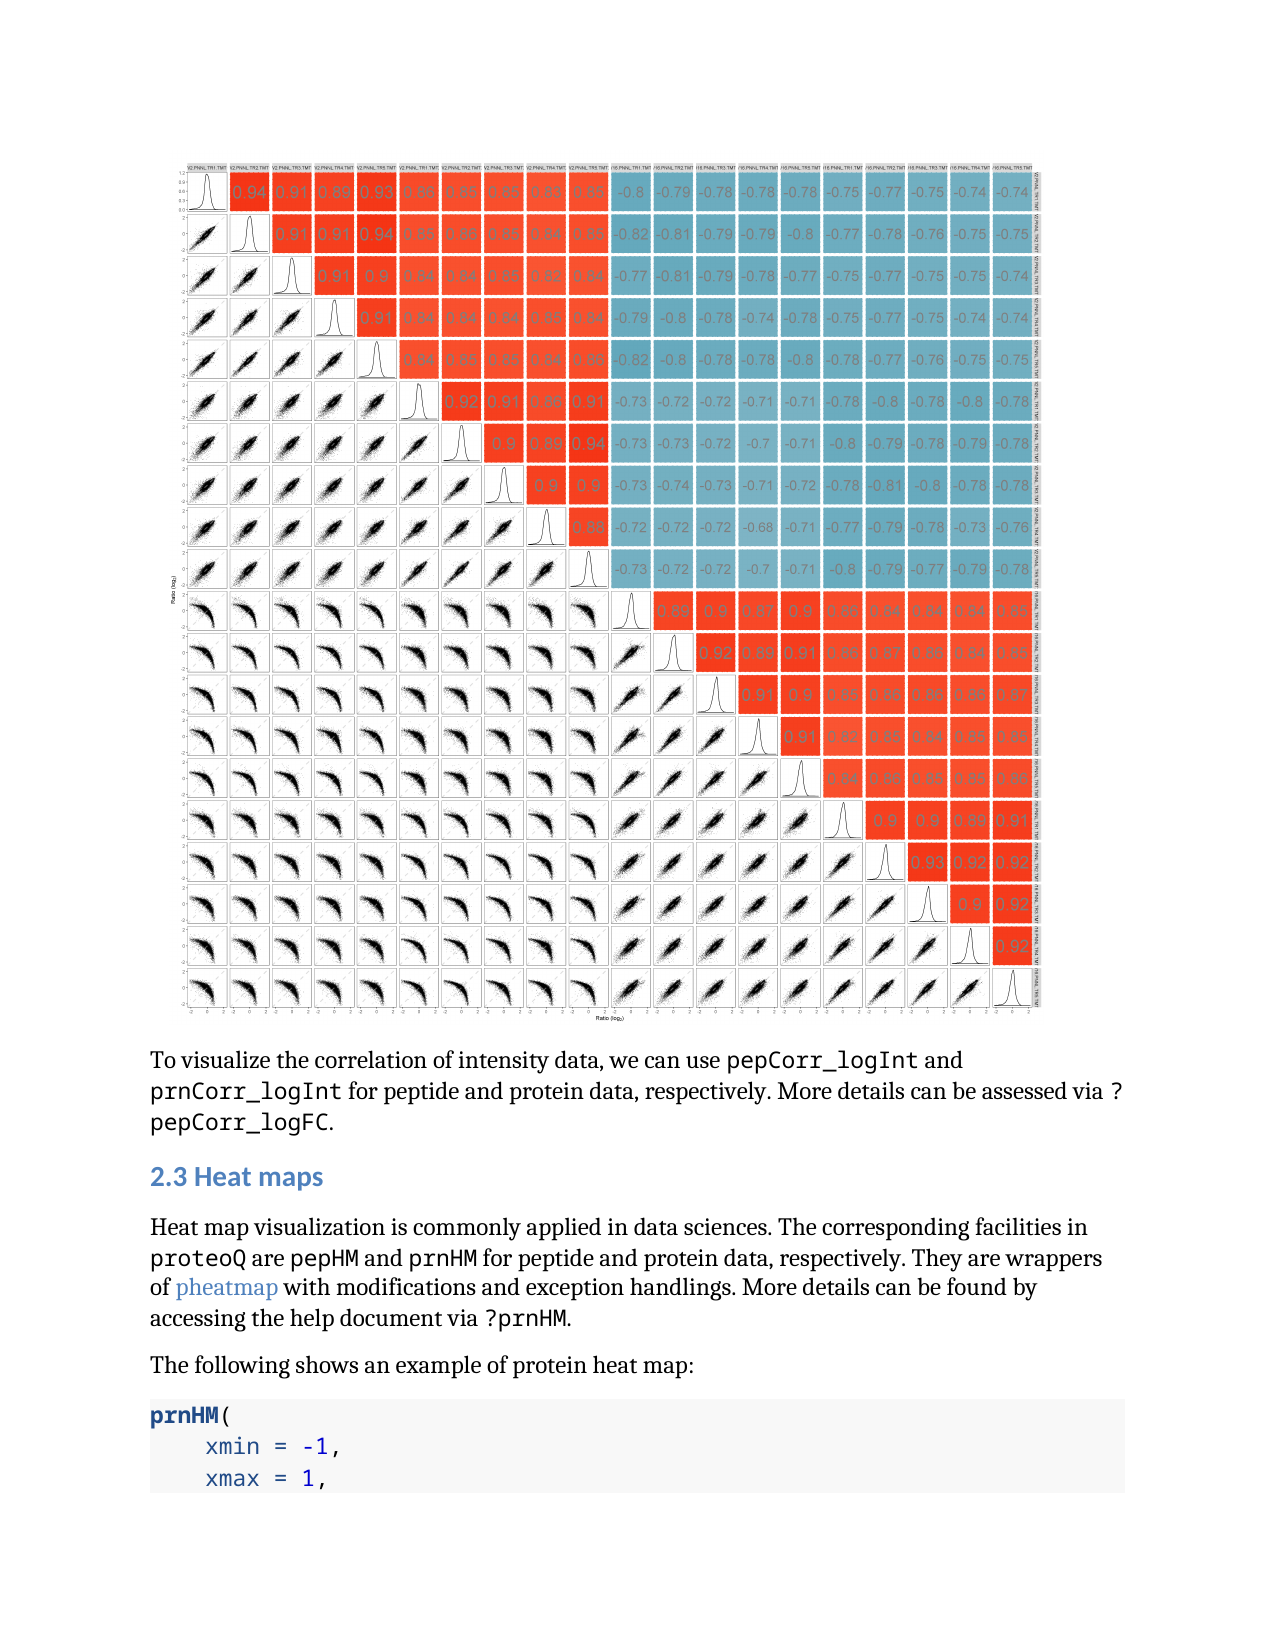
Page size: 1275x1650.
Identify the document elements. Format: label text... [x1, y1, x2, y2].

text The following shows an example of protein heat map: [150, 1351, 1125, 1380]
picture [168, 150, 1044, 1025]
text To visualize the correlation of intensity data, we can use pepCorr_logInt and prnCorr_logInt for peptide and protein data, respectively. More details can be assessed via ?pepCorr_logFC. [150, 1044, 1125, 1137]
text Heat map visualization is commonly applied in data sciences. The corresponding facilities in proteoQ are pepHM and prnHM for peptide and protein data, respectively. They are wrappers of pheatmap with modifications and exception handlings. More details can be found by accessing the help document via ?prnHM. [150, 1213, 1125, 1333]
subtitle 2.3 Heat maps [150, 1158, 1125, 1194]
